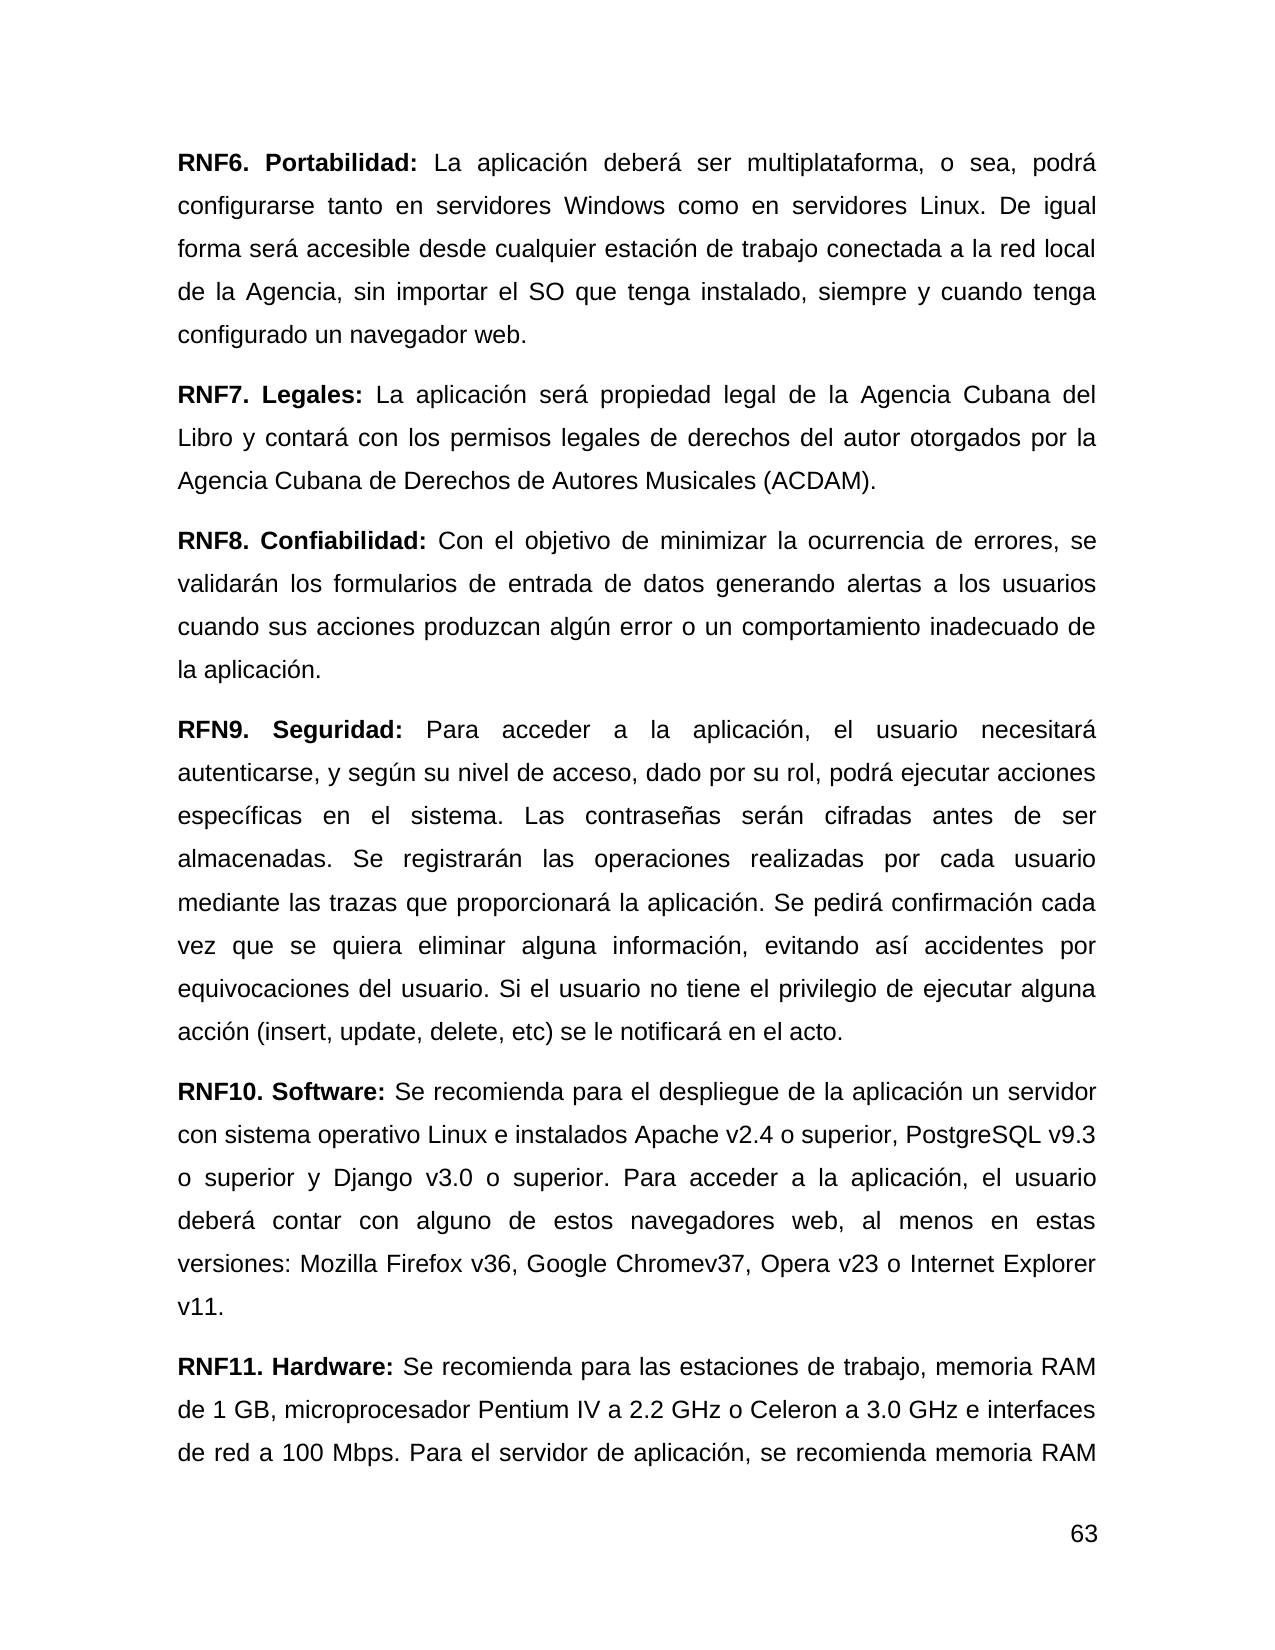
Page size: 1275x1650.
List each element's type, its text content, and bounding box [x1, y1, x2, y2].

text RNF7. Legales: La aplicación será propiedad legal de la Agencia Cubana del Libro y contará con los permisos legales de derechos del autor otorgados por la Agencia Cubana de Derechos de Autores Musicales (ACDAM). [177, 380, 1098, 495]
text RFN9. Seguridad: Para acceder a la aplicación, el usuario necesitará autenticarse, y según su nivel de acceso, dado por su rol, podrá ejecutar acciones específicas en el sistema. Las contraseñas serán cifradas antes de ser almacenadas. Se registrarán las operaciones realizadas por cada usuario mediante las trazas que proporcionará la aplicación. Se pedirá confirmación cada vez que se quiera eliminar alguna información, evitando así accidentes por equivocaciones del usuario. Si el usuario no tiene el privilegio de ejecutar alguna acción (insert, update, delete, etc) se le notificará en el acto. [177, 715, 1098, 1046]
text RNF8. Confiabilidad: Con el objetivo de minimizar la ocurrencia de errores, se validarán los formularios de entrada de datos generando alertas a los usuarios cuando sus acciones produzcan algún error o un comportamiento inadecuado de la aplicación. [177, 526, 1098, 684]
text RNF10. Software: Se recomienda para el despliegue de la aplicación un servidor con sistema operativo Linux e instalados Apache v2.4 o superior, PostgreSQL v9.3 o superior y Django v3.0 o superior. Para acceder a la aplicación, el usuario deberá contar con alguno de estos navegadores web, al menos en estas versiones: Mozilla Firefox v36, Google Chromev37, Opera v23 o Internet Explorer v11. [177, 1077, 1098, 1321]
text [177, 1352, 1098, 1467]
text RNF6. Portabilidad: La aplicación deberá ser multiplataforma, o sea, podrá configurarse tanto en servidores Windows como en servidores Linux. De igual forma será accesible desde cualquier estación de trabajo conectada a la red local de la Agencia, sin importar el SO que tenga instalado, siempre y cuando tenga configurado un navegador web. [177, 148, 1098, 349]
